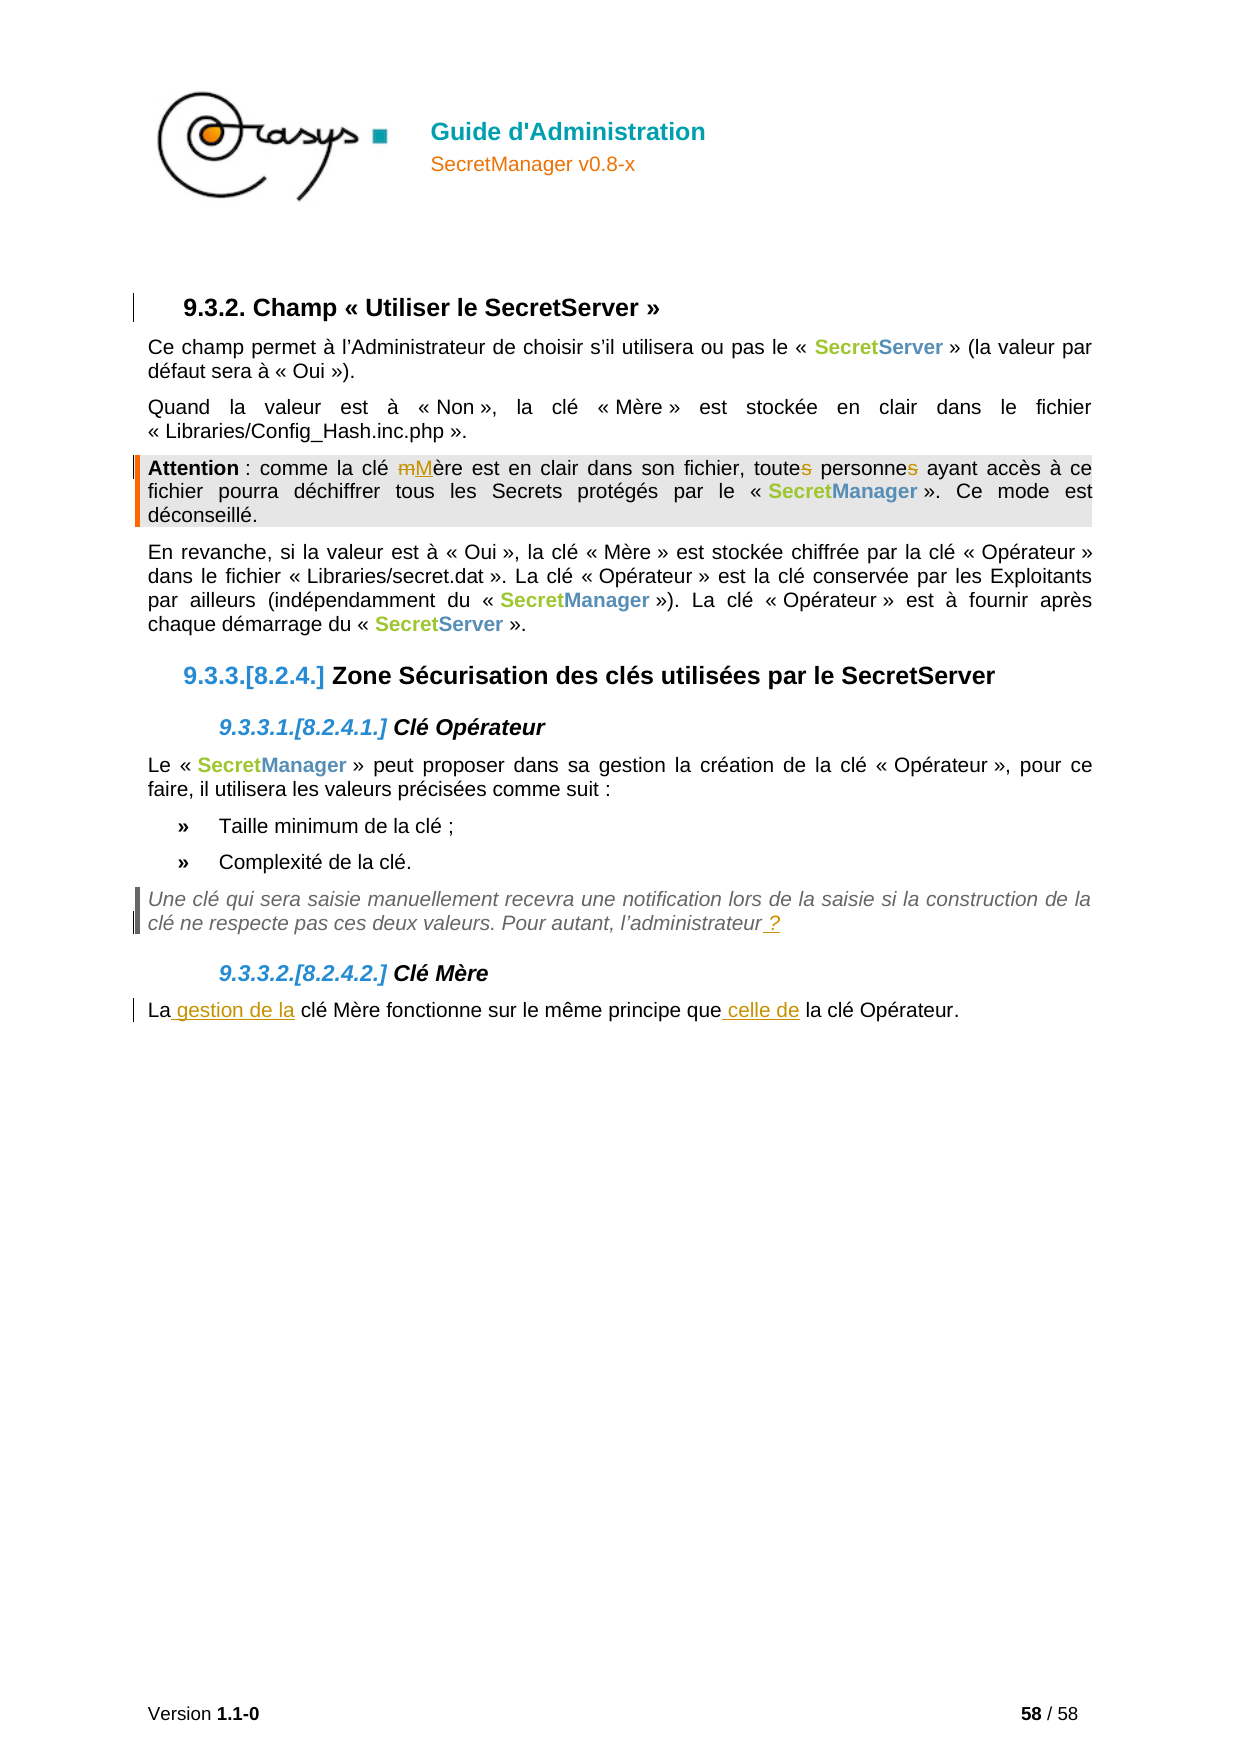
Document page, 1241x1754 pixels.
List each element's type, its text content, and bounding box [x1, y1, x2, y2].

text Attention : comme la clé ère est en clair dans son fichier, toute personne ayant accès à ce fichier pourra déchiffrer tous les Secrets protégés par le « SecretManager ». Ce mode est déconseillé. [140, 455, 1092, 527]
text En revanche, si la valeur est à « Oui », la clé « Mère » est stockée chiffrée par la clé « Opérateur » dans le fichier « Libraries/secret.dat ». La clé « Opérateur » est la clé conservée par les Exploitants par ailleurs (indépendamment du « SecretManager »). La clé « Opérateur » est à fournir après chaque démarrage du « SecretServer ». [148, 540, 1092, 636]
text Le « SecretManager » peut proposer dans sa gestion la création de la clé « Opérateur », pour ce faire, il utilisera les valeurs précisées comme suit : [148, 753, 1092, 801]
text Ce champ permet à l’Administrateur de choisir s’il utilisera ou pas le « SecretServer » (la valeur par défaut sera à « Oui »). [148, 334, 1092, 382]
subtitle Zone Sécurisation des clés utilisées par le SecretServer [183, 661, 1092, 689]
text Complexité de la clé. [177, 850, 1092, 874]
subtitle Clé Opérateur [218, 714, 1092, 741]
picture [147, 80, 408, 220]
text La clé Mère fonctionne sur le même principe que la clé Opérateur. [148, 998, 1092, 1022]
subtitle Champ « Utiliser le SecretServer » [183, 293, 1092, 322]
text Taille minimum de la clé ; [177, 814, 1092, 838]
text Une clé qui sera saisie manuellement recevra une notification lors de la saisie si la construction de la clé ne respecte pas ces deux valeurs. Pour autant, l’administrateur [140, 887, 1092, 934]
text Quand la valeur est à « Non », la clé « Mère » est stockée en clair dans le fichier « Libraries/Config_Hash.inc.php ». [148, 395, 1092, 443]
subtitle Clé Mère [218, 959, 1092, 986]
